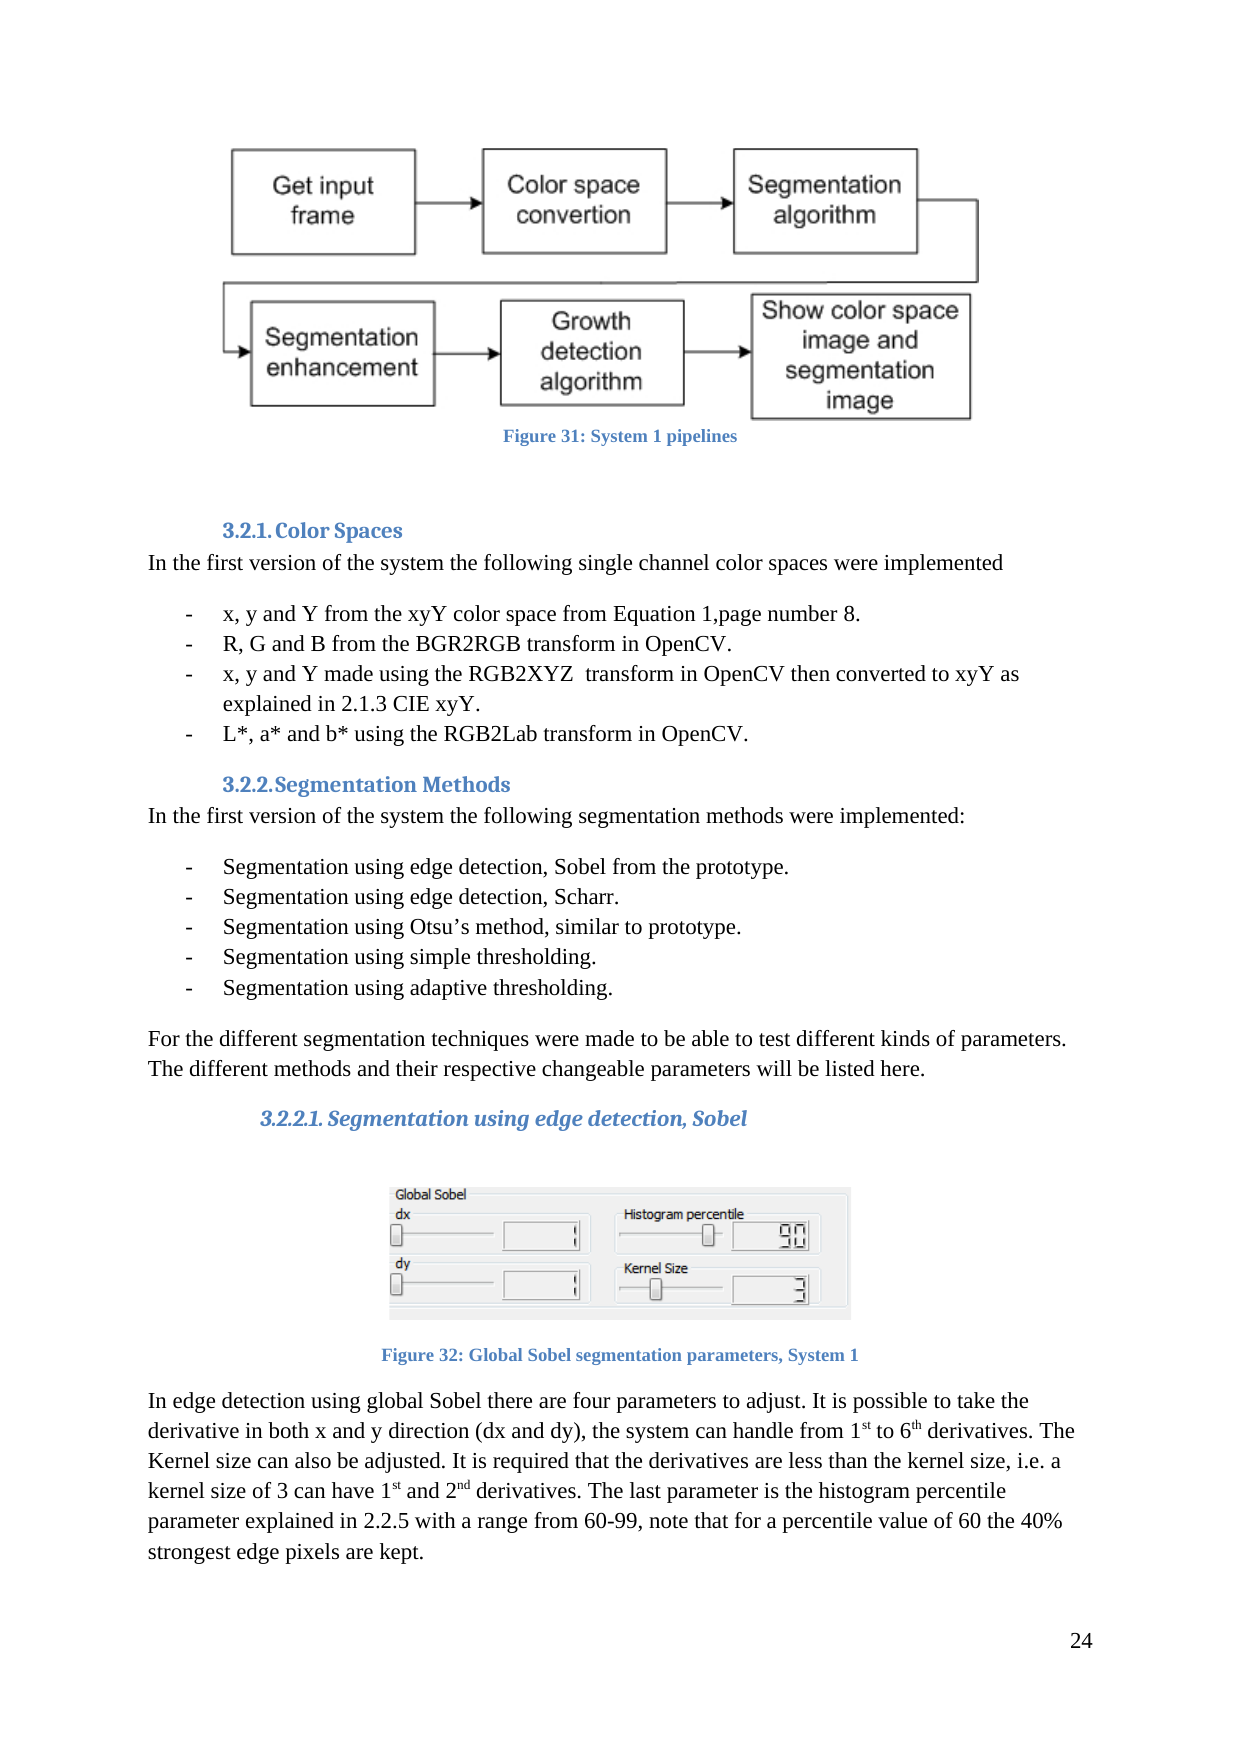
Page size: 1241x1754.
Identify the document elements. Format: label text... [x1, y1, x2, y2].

list x, y and Y made using the RGB2XYZ transform in OpenCV then converted to xyY as explained in 2.1.3 CIE xyY. [185, 660, 1093, 717]
subtitle Segmentation using edge detection, Sobel [260, 1106, 1093, 1132]
text In the first version of the system the following segmentation methods were implemented: [148, 802, 1093, 828]
subtitle Color Spaces [223, 518, 1093, 545]
list Segmentation using simple thresholding. [185, 943, 1093, 970]
picture [222, 147, 979, 421]
text In the first version of the system the following single channel color spaces were implemented [148, 548, 1093, 575]
list R, G and B from the BGR2RGB transform in OpenCV. [185, 630, 1093, 656]
list L*, a* and b* using the RGB2Lab transform in OpenCV. [185, 720, 1093, 747]
text For the different segmentation techniques were made to be able to test different kinds of parameters. The different methods and their respective changeable parameters will be listed here. [148, 1024, 1093, 1081]
picture [389, 1187, 852, 1320]
text Figure 32: Global Sobel segmentation parameters, System 1 [148, 1344, 1093, 1366]
text In edge detection using global Sobel there are four parameters to adjust. It is possible to take the derivative in both x and y direction (dx and dy), the system can handle from 1st to 6th derivatives. The Kernel size can also be adjusted. It is required that the derivatives are less than the kernel size, i.e. a kernel size of 3 can have 1st and 2nd derivatives. The last parameter is the histogram percentile parameter explained in 2.2.5 with a range from 60-99, note that for a percentile value of 60 the 40% strongest edge pixels are kept. [148, 1387, 1093, 1564]
list x, y and Y from the xyY color space from Equation 1,page number 8. [185, 599, 1093, 626]
list Segmentation using Otsu’s method, similar to prototype. [185, 913, 1093, 939]
subtitle Segmentation Methods [223, 771, 1093, 798]
list Segmentation using edge detection, Scharr. [185, 883, 1093, 909]
text Figure 31: System 1 pipelines [148, 425, 1093, 446]
list Segmentation using adaptive thresholding. [185, 973, 1093, 1000]
list Segmentation using edge detection, Sobel from the prototype. [185, 853, 1093, 879]
